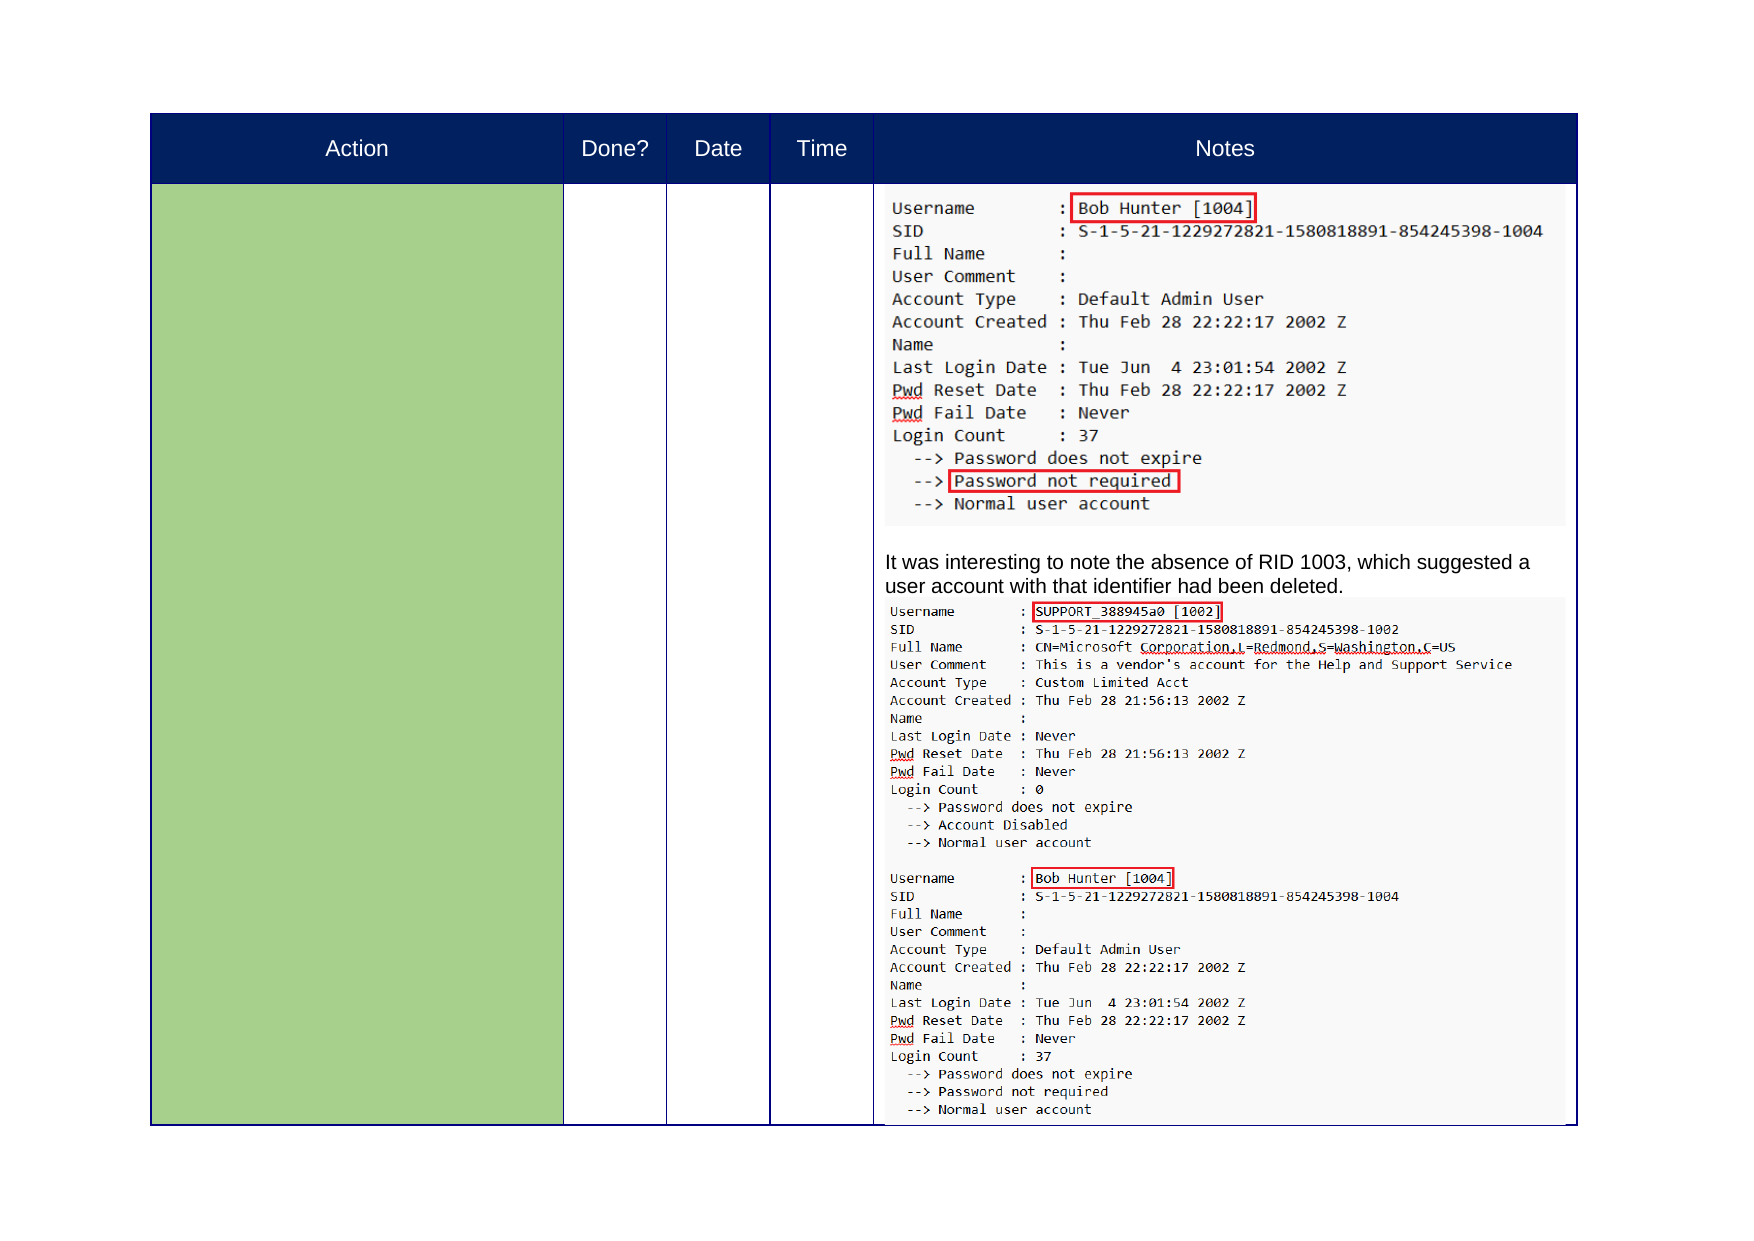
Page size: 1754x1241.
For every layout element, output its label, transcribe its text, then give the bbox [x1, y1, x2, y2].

table_cell [564, 184, 666, 1124]
table_header Action [152, 114, 563, 183]
table_header Notes [874, 114, 1576, 183]
table_header Date [667, 114, 769, 183]
picture [884, 597, 1566, 1125]
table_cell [874, 184, 1576, 1124]
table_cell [152, 184, 563, 1124]
table_header Time [771, 114, 873, 183]
table_cell [667, 184, 769, 1124]
picture [884, 184, 1566, 526]
table_header Done? [564, 114, 666, 183]
table_cell [771, 184, 873, 1124]
